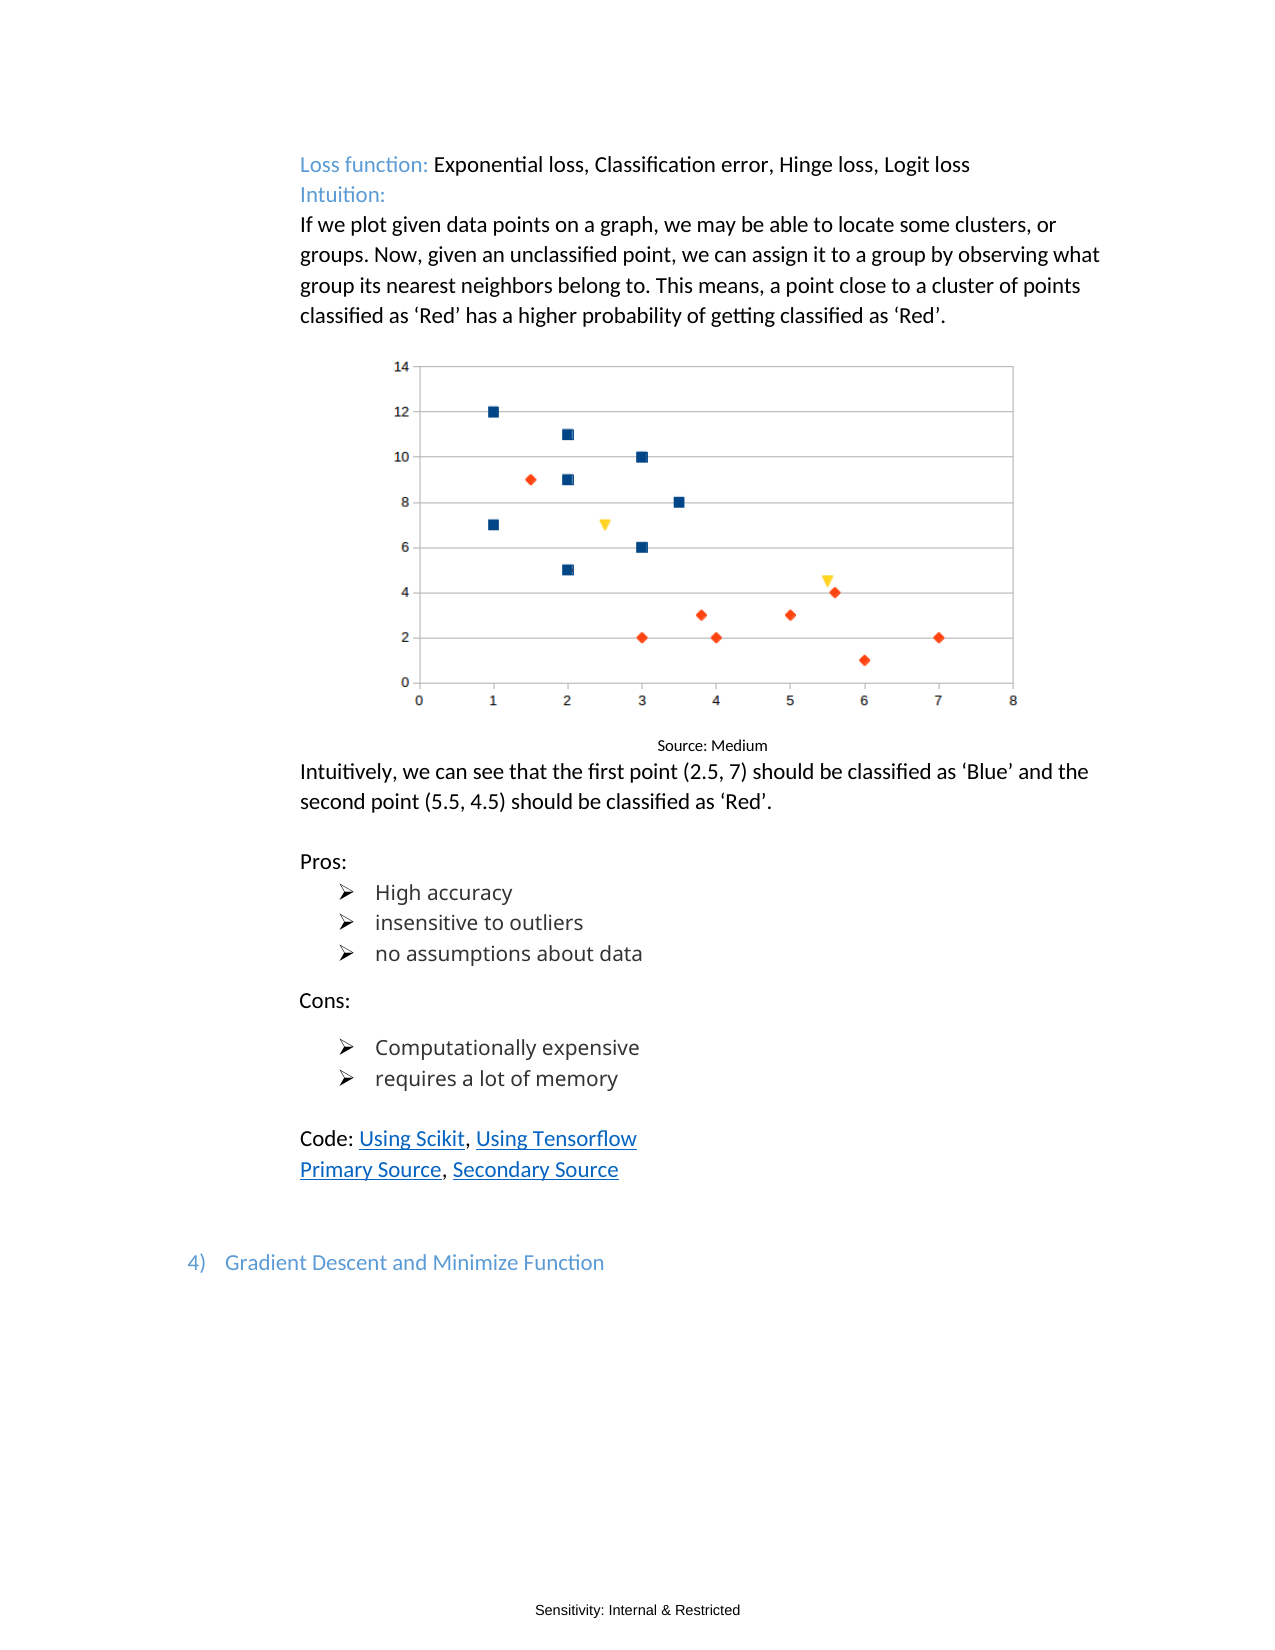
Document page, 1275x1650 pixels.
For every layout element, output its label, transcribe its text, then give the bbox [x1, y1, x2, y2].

list Computationally expensive [337, 1033, 1125, 1062]
list High accuracy [337, 878, 1125, 906]
list Primary Source, Secondary Source [300, 1155, 1125, 1183]
list If we plot given data points on a graph, we may be able to locate some clusters, or groups. Now, given an unclassified point, we can assign it to a group by observing what group its nearest neighbors belong to. This means, a point close to a cluster of points classified as ‘Red’ has a higher probability of getting classified as ‘Red’. [300, 210, 1125, 329]
list Pros: [300, 847, 1125, 876]
list requires a lot of memory [337, 1064, 1125, 1092]
list Intuition: [300, 180, 1125, 208]
list Code: Using Scikit, Using Tensorflow [300, 1124, 1125, 1153]
list Intuitively, we can see that the first point (2.5, 7) should be classified as ‘Blue’ and the second point (5.5, 4.5) should be classified as ‘Red’. [300, 757, 1125, 815]
list Source: Medium [300, 735, 1125, 755]
list insensitive to outliers [337, 908, 1125, 937]
list Gradient Descent and Minimize Function [187, 1248, 1125, 1277]
list no assumptions about data [337, 939, 1125, 967]
picture [383, 331, 1042, 733]
text Cons: [150, 986, 1125, 1014]
list Loss function: Exponential loss, Classification error, Hinge loss, Logit loss [300, 150, 1125, 178]
